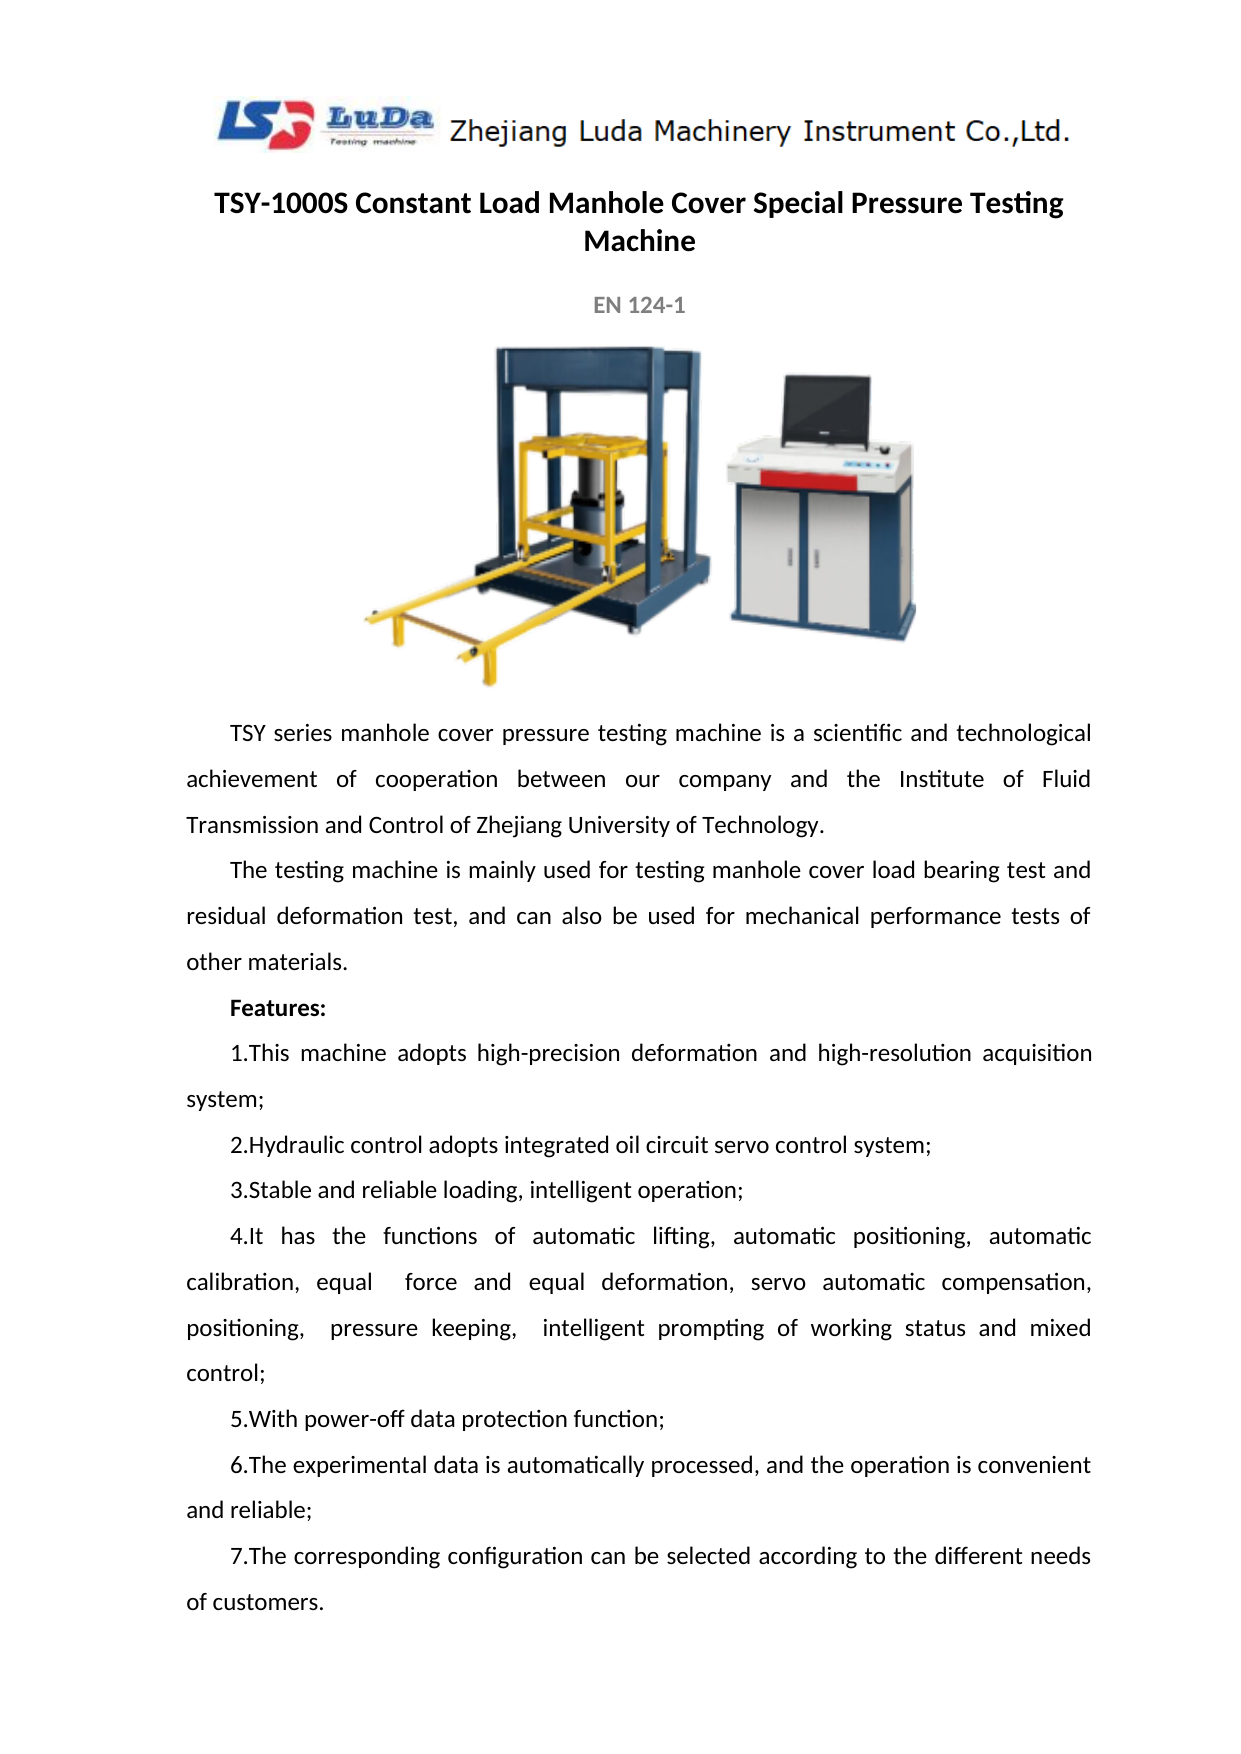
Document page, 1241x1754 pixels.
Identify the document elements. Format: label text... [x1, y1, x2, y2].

text 5.With power-off data protection function; [186, 1403, 1093, 1434]
text 4.It has the functions of automatic lifting, automatic positioning, automatic calibration, equal force and equal deformation, servo automatic compensation, positioning, pressure keeping, intelligent prompting of working status and mixed control; [186, 1220, 1093, 1388]
text 6.The experimental data is automatically processed, and the operation is convenient and reliable; [186, 1449, 1093, 1525]
text Features: [186, 992, 1093, 1022]
text 1.This machine adopts high-precision deformation and high-resolution acquisition system; [186, 1037, 1093, 1114]
picture [213, 96, 1082, 164]
text TSY-1000S Constant Load Manhole Cover Special Pressure Testing Machine [186, 183, 1093, 259]
text 7.The corresponding configuration can be selected according to the different needs of customers. [186, 1540, 1093, 1617]
text TSY series manhole cover pressure testing machine is a scientific and technological achievement of cooperation between our company and the Institute of Fluid Transmission and Control of Zhejiang University of Technology. [186, 717, 1093, 839]
text The testing machine is mainly used for testing manhole cover load bearing test and residual deformation test, and can also be used for mechanical performance tests of other materials. [186, 854, 1093, 976]
text EN 124-1 [186, 289, 1093, 320]
text 2.Hydraulic control adopts integrated oil circuit servo control system; [186, 1129, 1093, 1159]
picture [362, 345, 917, 692]
text 3.Stable and reliable loading, intelligent operation; [186, 1174, 1093, 1205]
